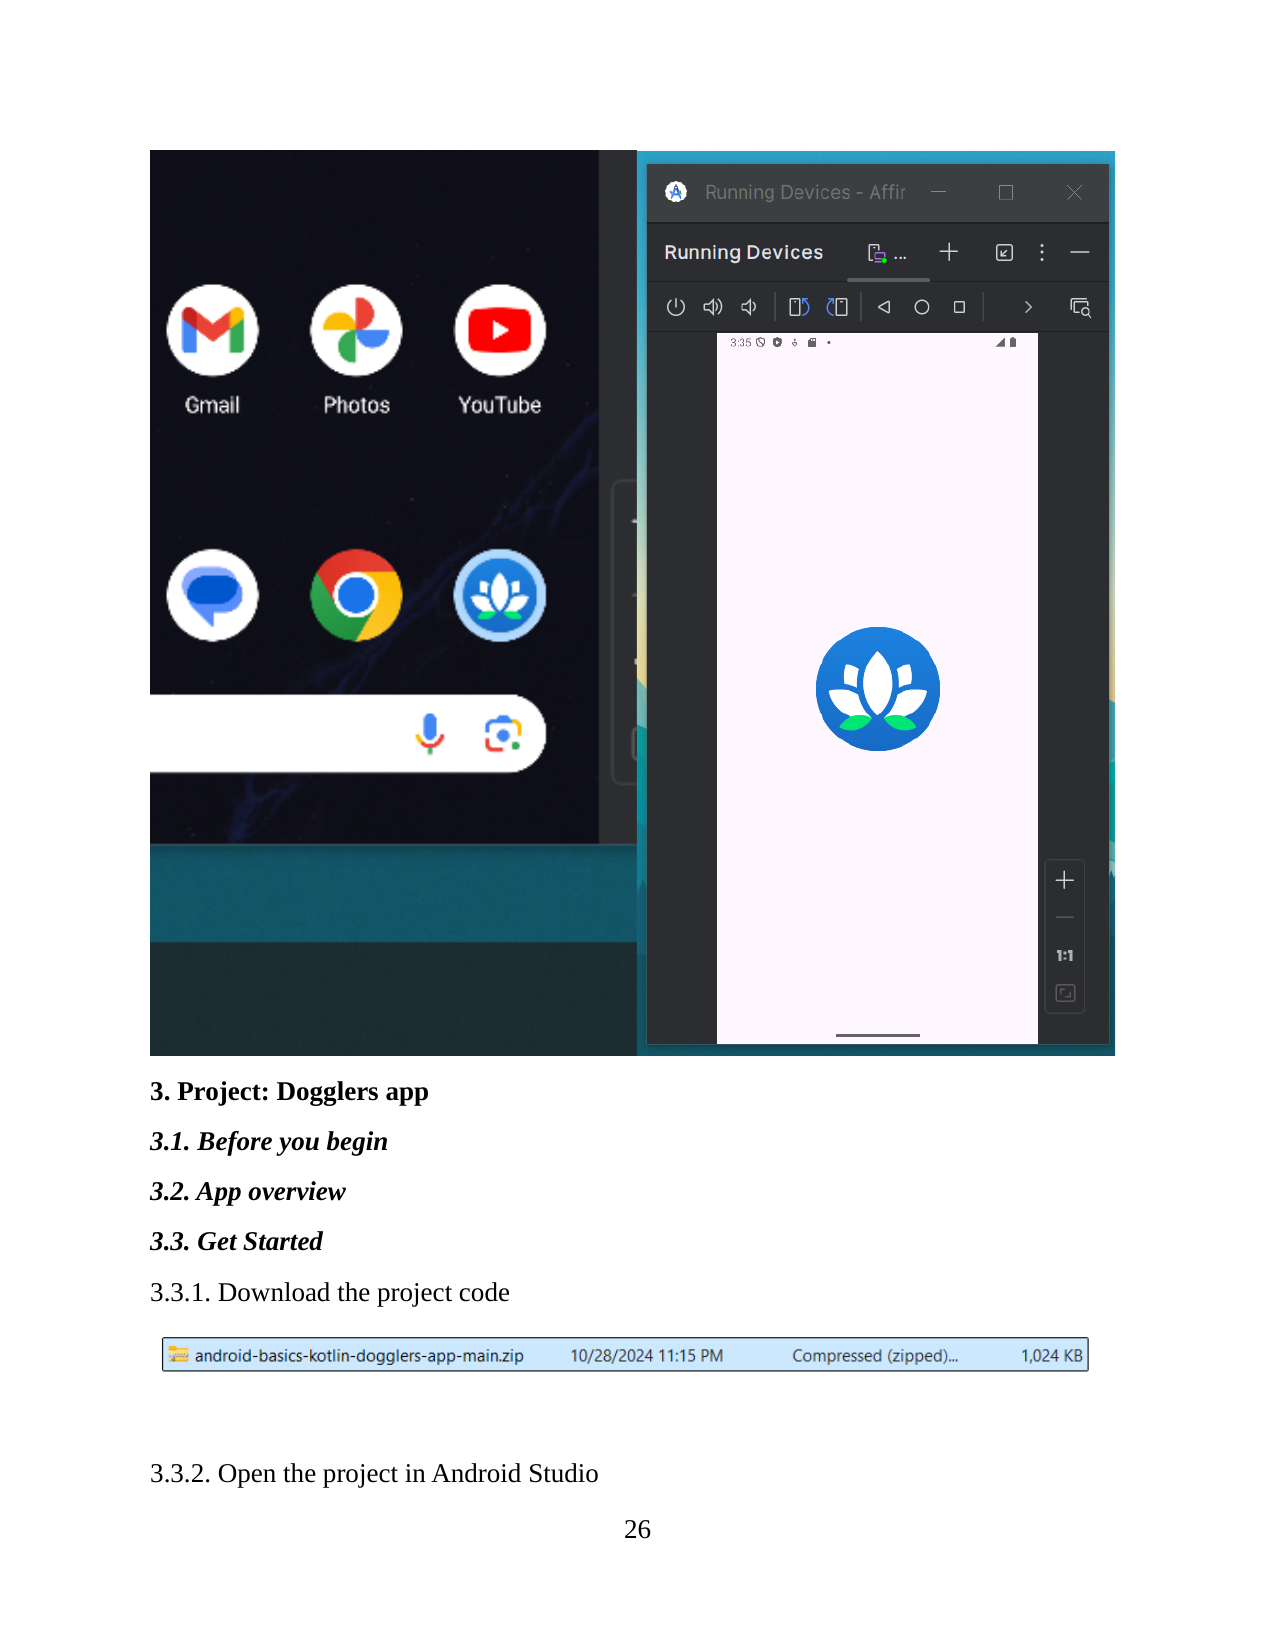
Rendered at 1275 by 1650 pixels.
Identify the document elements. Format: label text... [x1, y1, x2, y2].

subtitle 3.3.1. Download the project code [150, 1276, 1125, 1307]
subtitle 3.2. App overview [150, 1175, 1125, 1206]
picture [150, 150, 1116, 1056]
subtitle 3.3.2. Open the project in Android Studio [150, 1457, 1125, 1488]
subtitle 3. Project: Dogglers app [150, 1075, 1125, 1106]
subtitle 3.1. Before you begin [150, 1125, 1125, 1156]
subtitle 3.3. Get Started [150, 1226, 1125, 1257]
picture [150, 1326, 1125, 1438]
